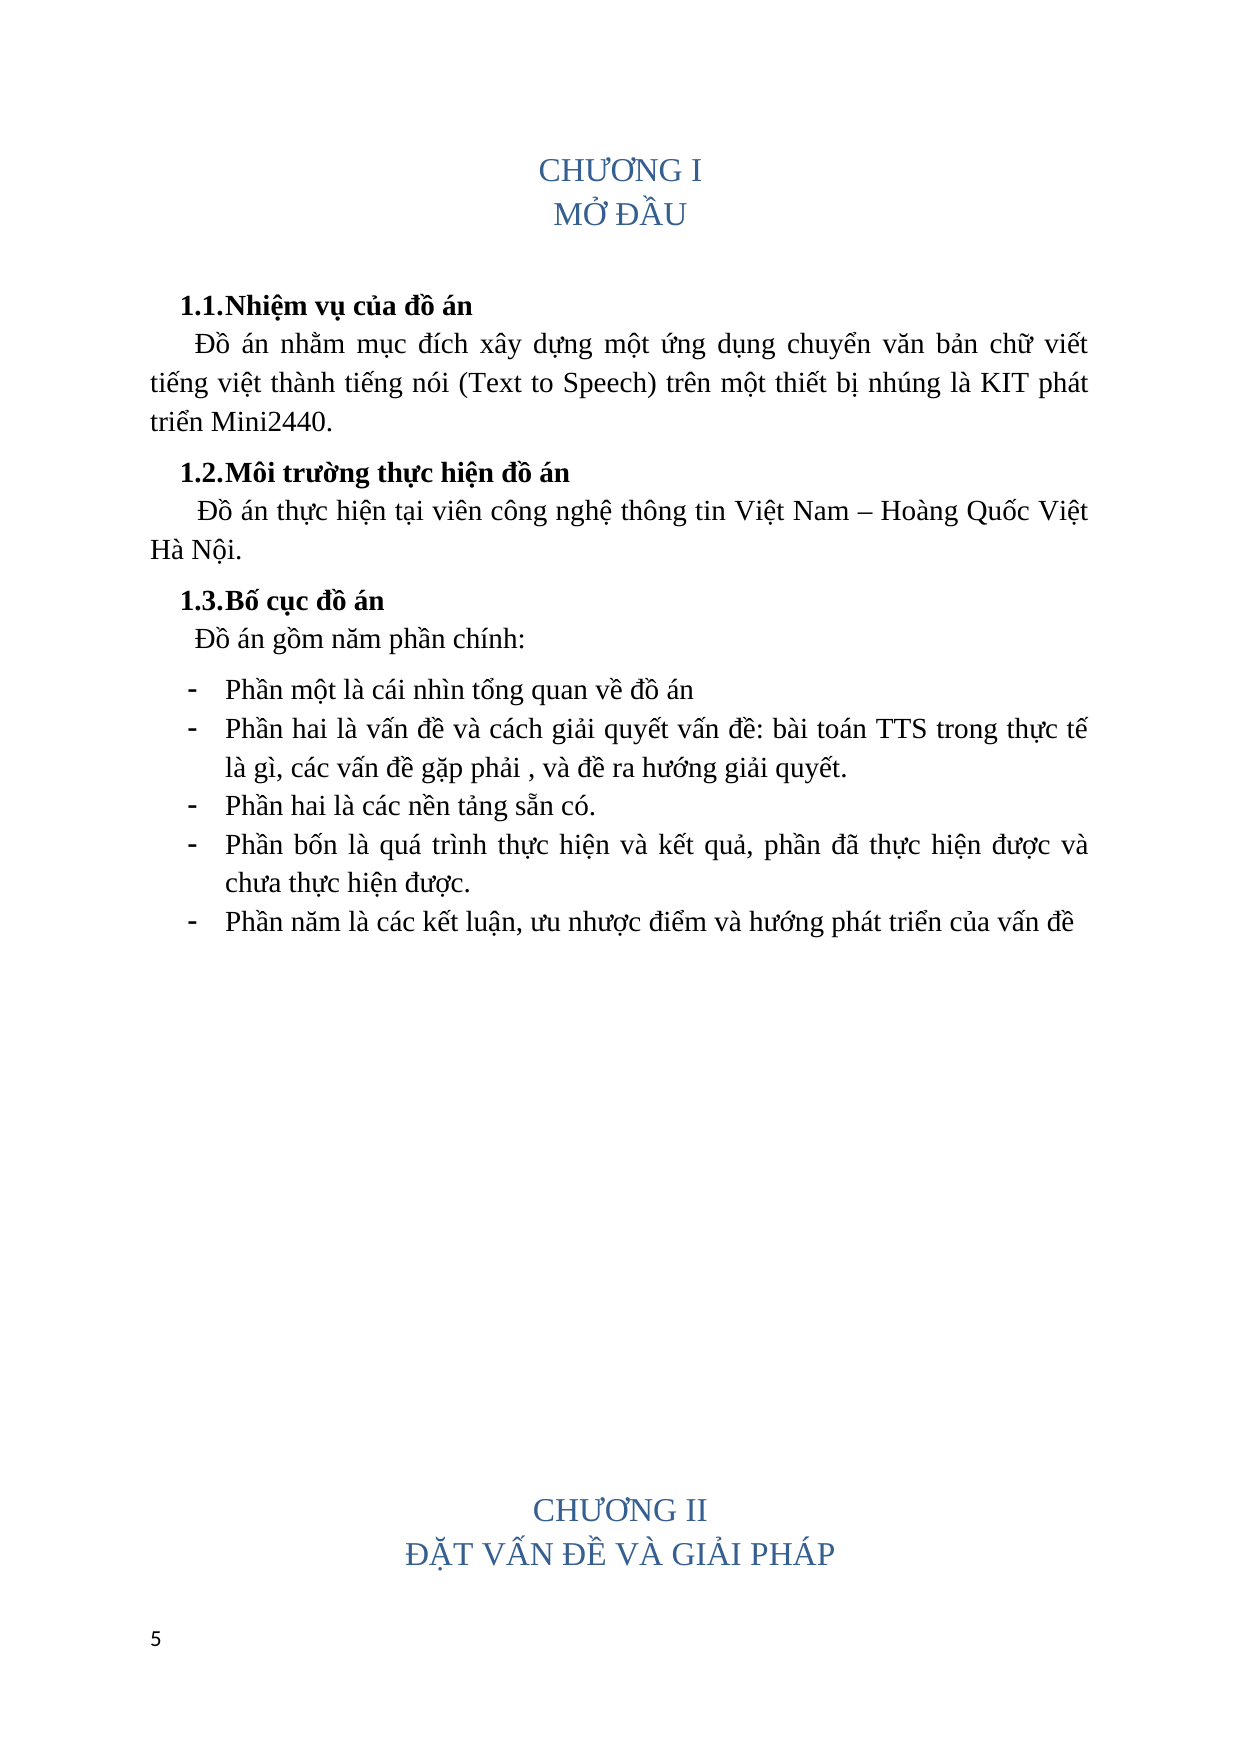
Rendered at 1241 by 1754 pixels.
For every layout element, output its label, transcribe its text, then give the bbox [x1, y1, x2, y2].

list Nhiệm vụ của đồ án [179, 288, 1090, 322]
list Phần bốn là quá trình thực hiện và kết quả, phần đã thực hiện được và chưa thực hiện được. [187, 827, 1090, 899]
text Đồ án nhằm mục đích xây dựng một ứng dụng chuyển văn bản chữ viết tiếng việt thành tiếng nói (Text to Speech) trên một thiết bị nhúng là KIT phát triển Mini2440. [150, 327, 1090, 437]
list Bố cục đồ án [150, 583, 1090, 616]
list Phần hai là các nền tảng sẵn có. [187, 788, 1090, 822]
list Phần năm là các kết luận, ưu nhược điểm và hướng phát triển của vấn đề [187, 904, 1090, 938]
text Đồ án gồm năm phần chính: [150, 621, 1090, 655]
list Phần một là cái nhìn tổng quan về đồ án [187, 672, 1090, 706]
subtitle MỞ ĐẦU [150, 194, 1090, 232]
text Đồ án thực hiện tại viên công nghệ thông tin Việt Nam – Hoàng Quốc Việt Hà Nội. [150, 493, 1090, 565]
subtitle CHƯƠNG II [150, 1490, 1090, 1528]
subtitle ĐẶT VẤN ĐỀ VÀ GIẢI PHÁP [150, 1534, 1090, 1572]
list Môi trường thực hiện đồ án [179, 455, 1090, 488]
subtitle CHƯƠNG I [150, 150, 1090, 188]
list Phần hai là vấn đề và cách giải quyết vấn đề: bài toán TTS trong thực tế là gì, các vấn đề gặp phải , và đề ra hướng giải quyết. [187, 711, 1090, 783]
